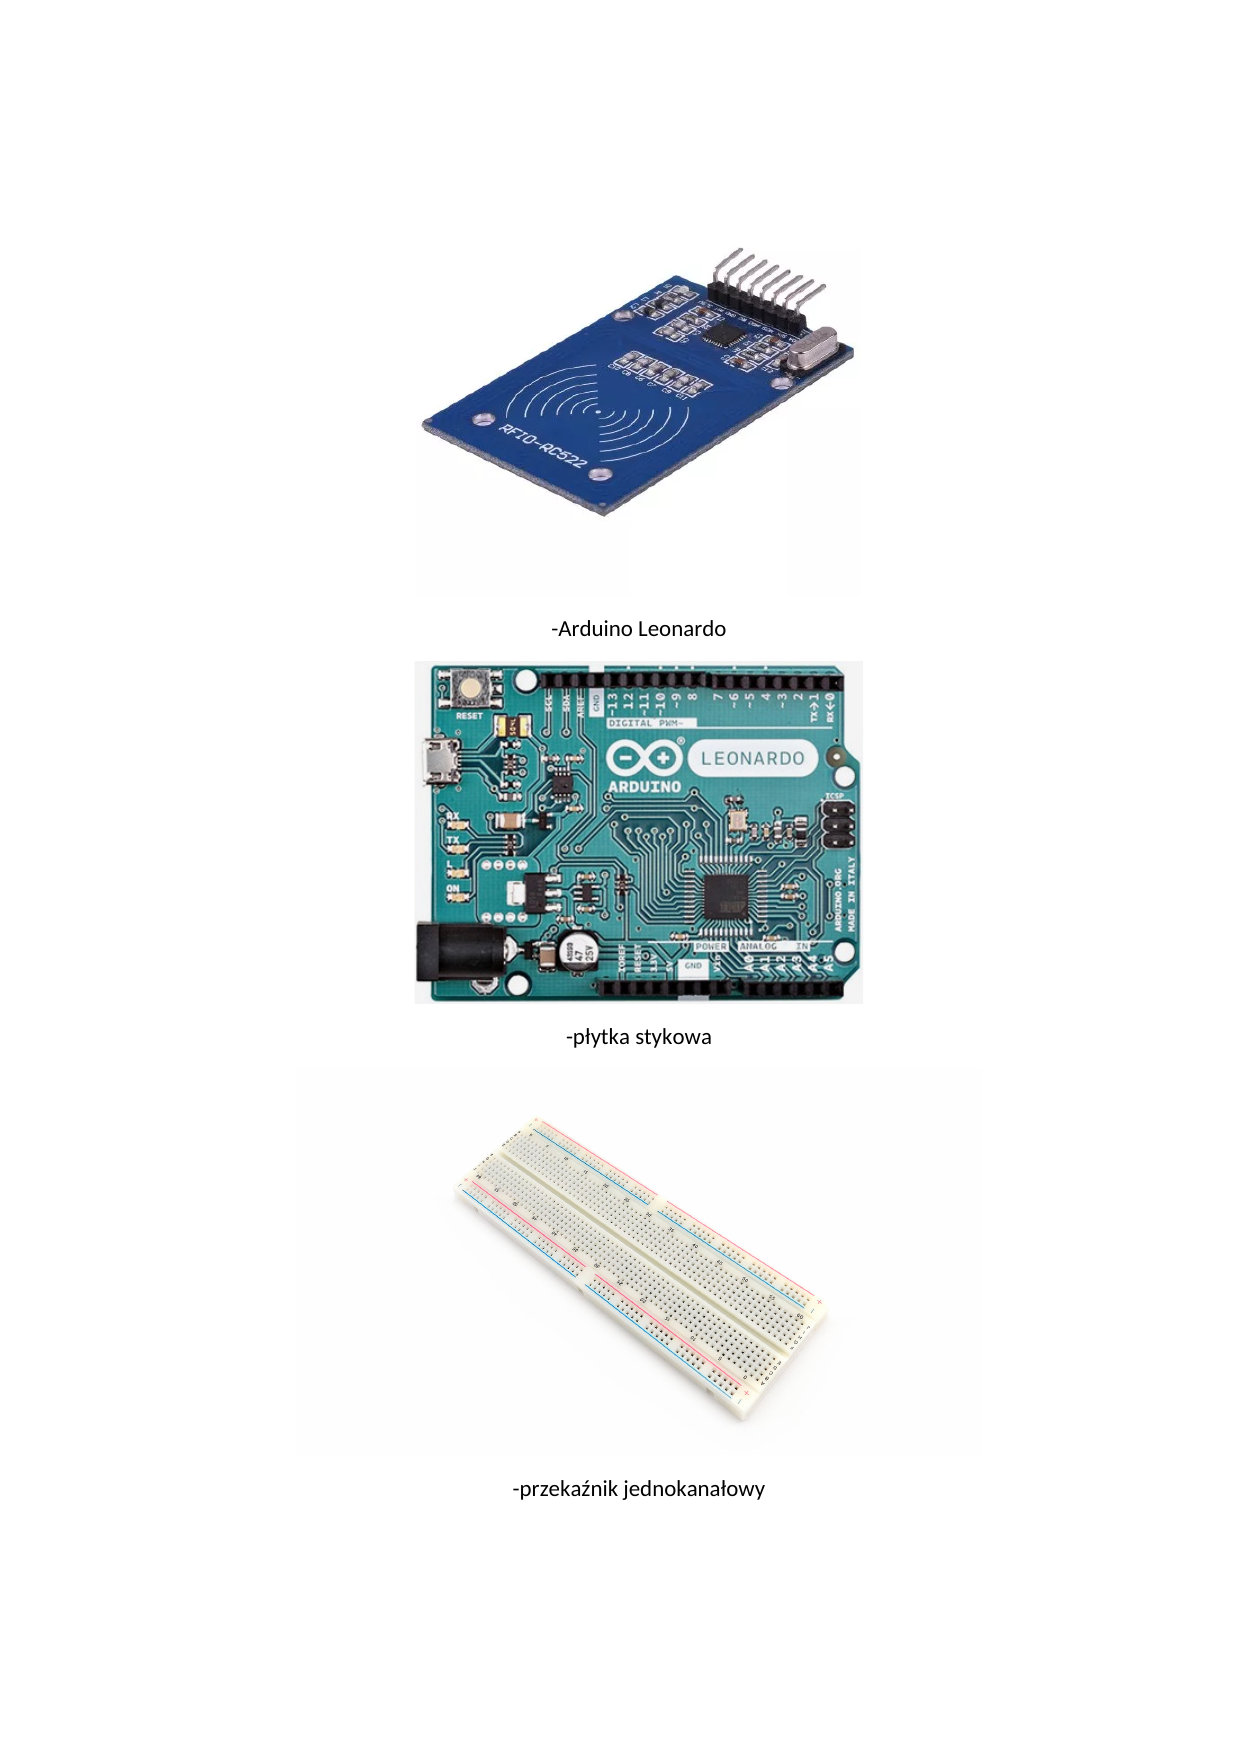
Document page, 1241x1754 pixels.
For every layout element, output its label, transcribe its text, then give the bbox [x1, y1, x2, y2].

text -przekaźnik jednokanałowy [150, 1474, 1128, 1502]
text -Arduino Leonardo [150, 614, 1128, 642]
text -płytka stykowa [150, 1022, 1128, 1050]
